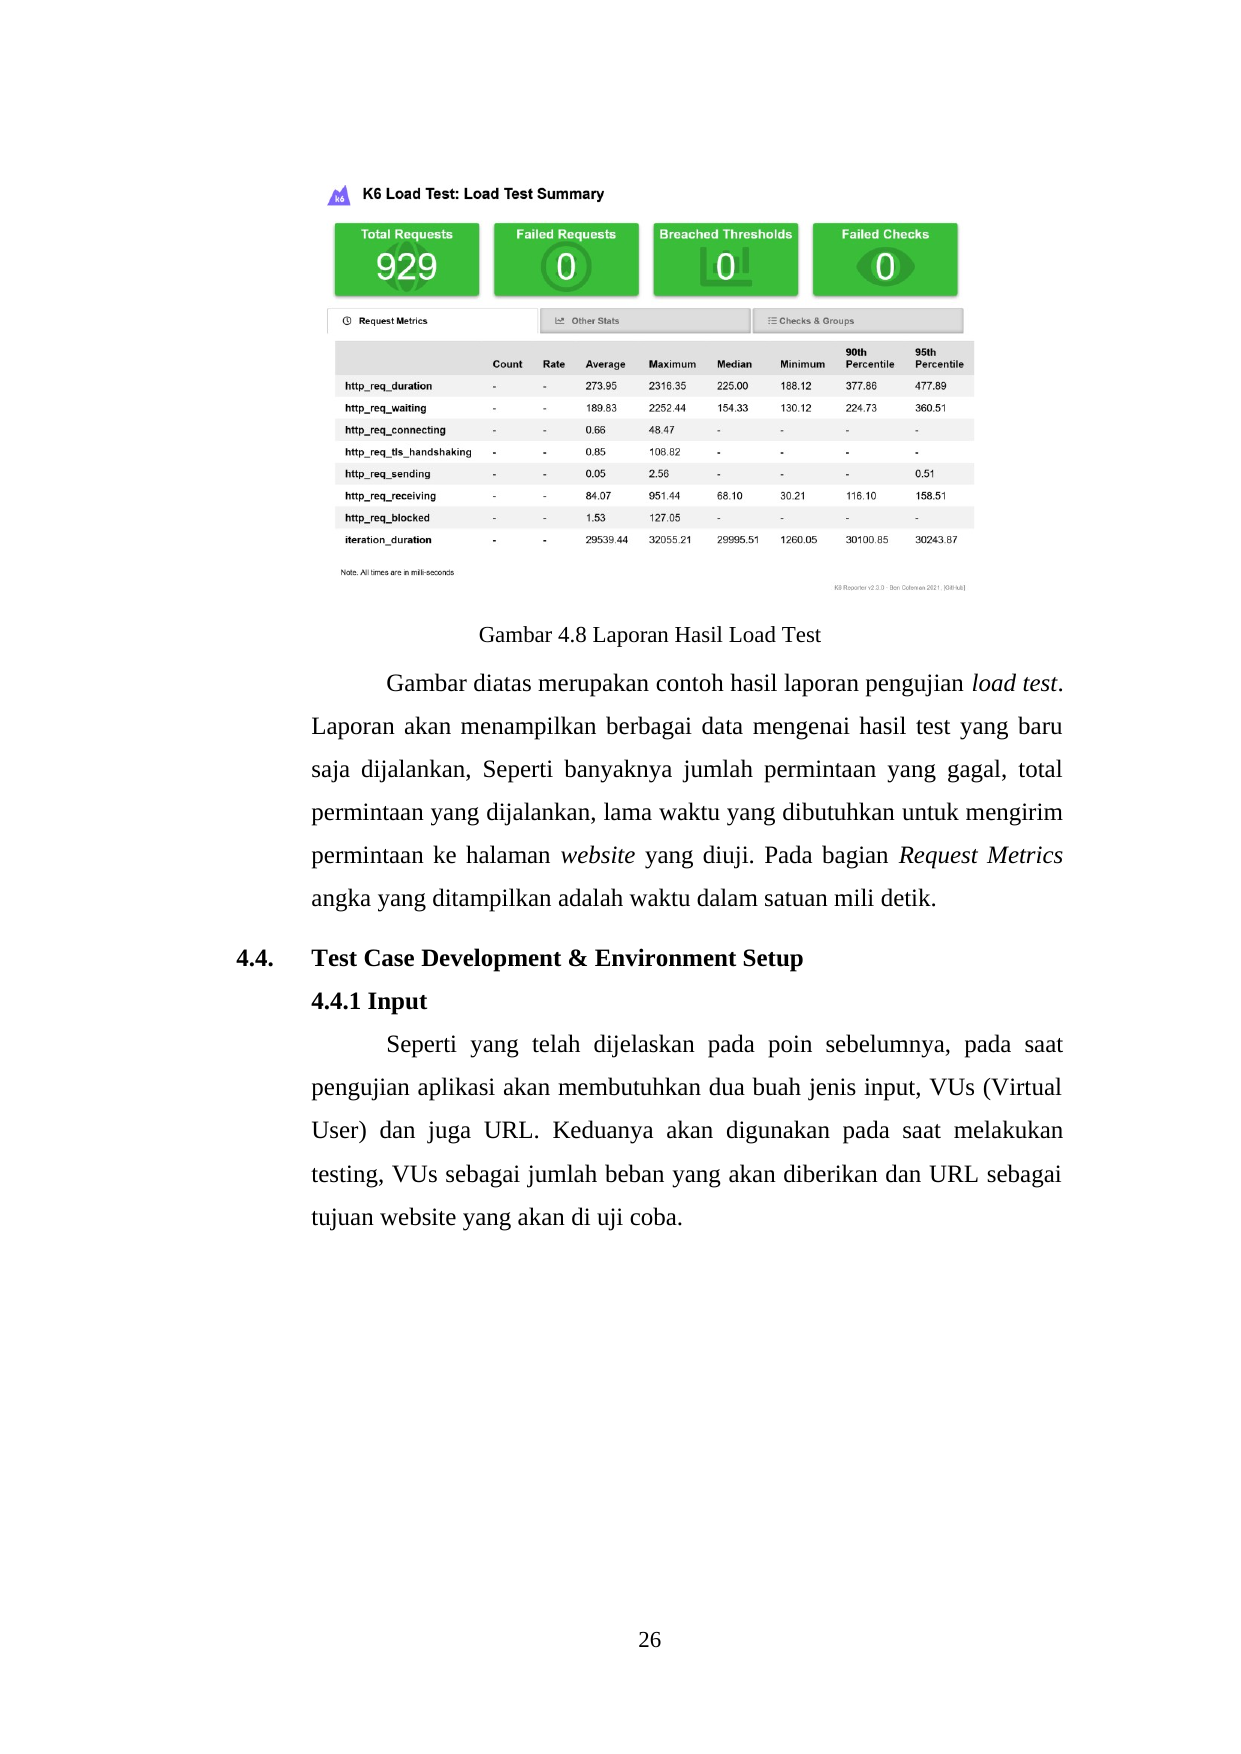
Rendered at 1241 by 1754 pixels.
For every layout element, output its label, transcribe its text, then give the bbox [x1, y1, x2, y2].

picture [326, 185, 975, 591]
text Seperti yang telah dijelaskan pada poin sebelumnya, pada saat pengujian aplikasi akan membutuhkan dua buah jenis input, VUs (Virtual User) dan juga URL. Keduanya akan digunakan pada saat melakukan testing, VUs sebagai jumlah beban yang akan diberikan dan URL sebagai tujuan website yang akan di uji coba. [311, 1029, 1063, 1231]
subtitle Test Case Development & Environment Setup [236, 943, 1090, 972]
text Gambar diatas merupakan contoh hasil laporan pengujian load test. Laporan akan menampilkan berbagai data mengenai hasil test yang baru saja dijalankan, Seperti banyaknya jumlah permintaan yang gagal, total permintaan yang dijalankan, lama waktu yang dibutuhkan untuk mengirim permintaan ke halaman website yang diuji. Pada bagian Request Metrics angka yang ditampilkan adalah waktu dalam satuan mili detik. [311, 668, 1063, 912]
text Gambar 4.8 Laporan Hasil Load Test [478, 621, 1090, 647]
list Input [311, 986, 1090, 1015]
